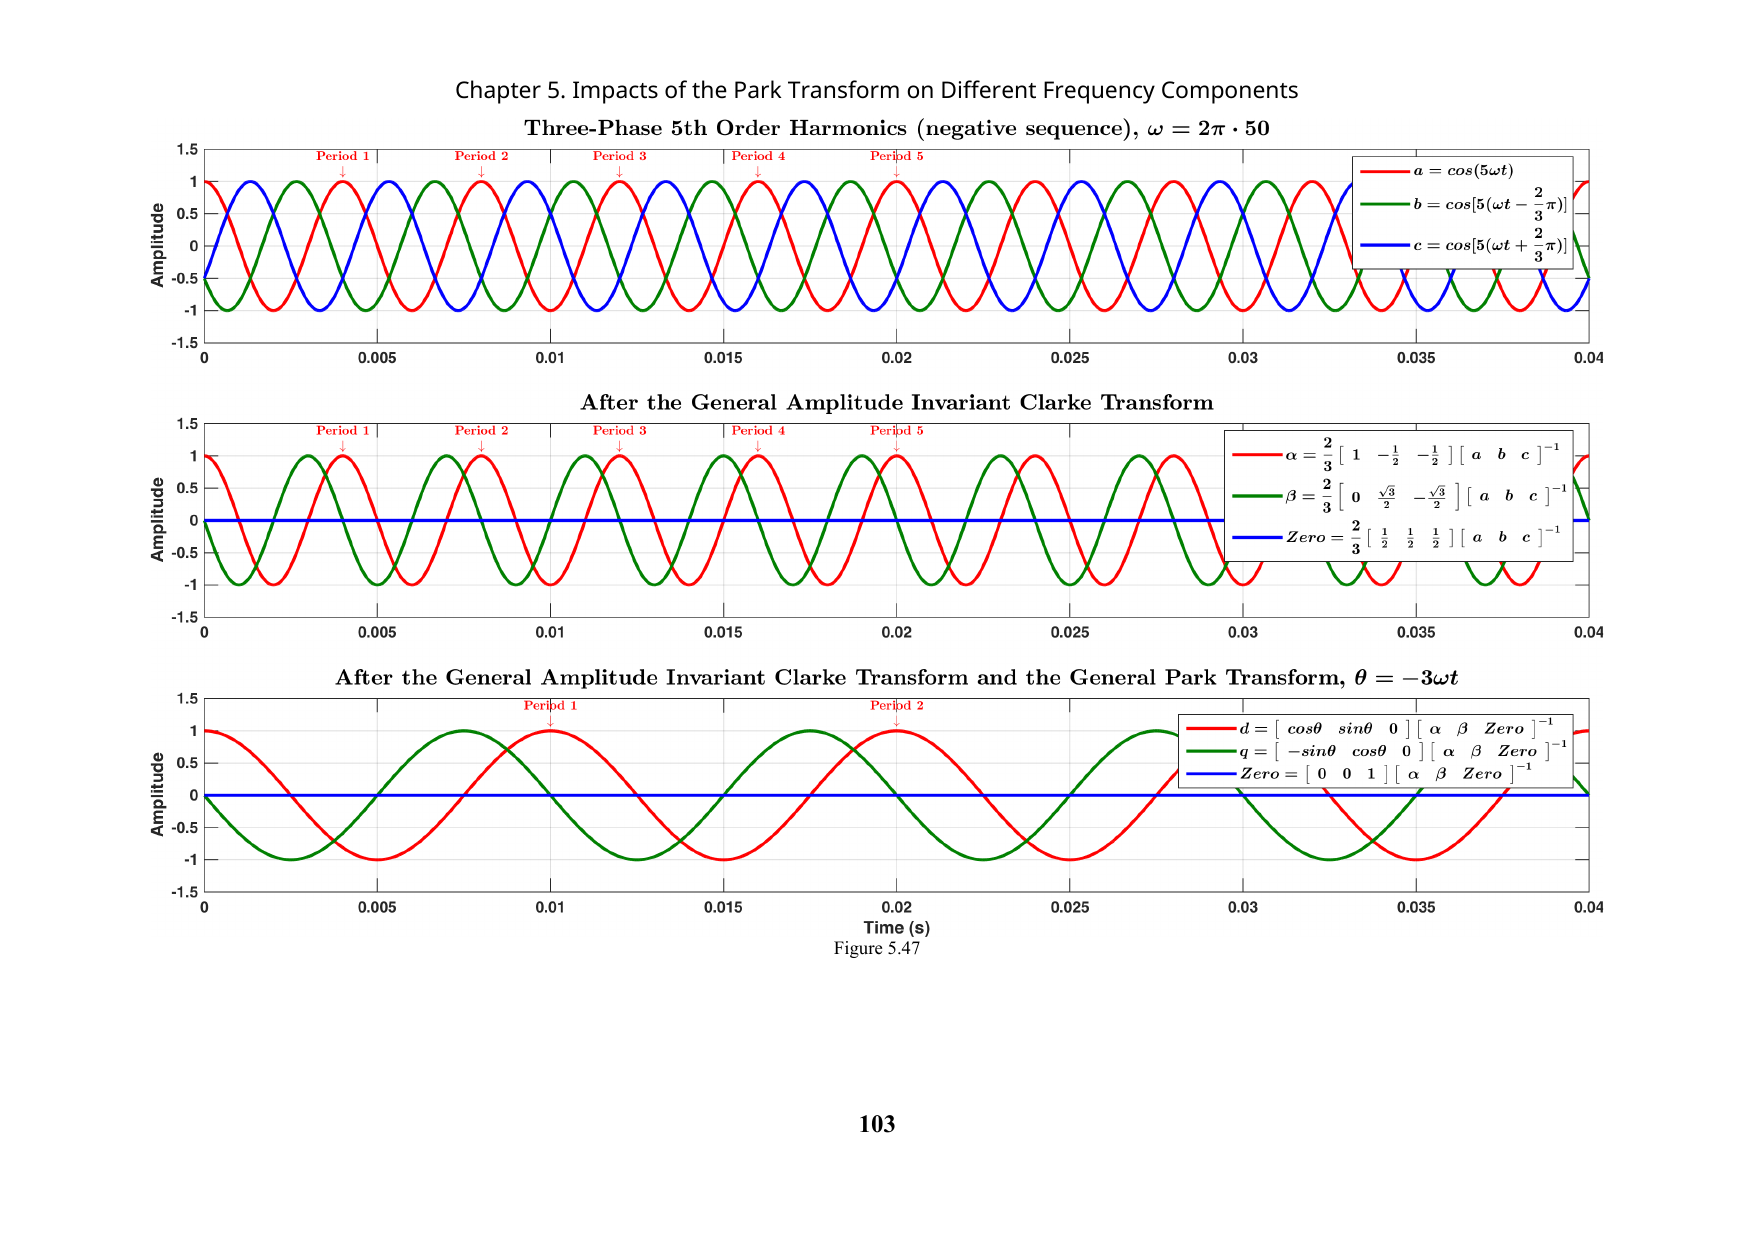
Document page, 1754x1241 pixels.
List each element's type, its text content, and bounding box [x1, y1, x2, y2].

text Figure . [150, 937, 1604, 958]
picture [150, 118, 1604, 937]
